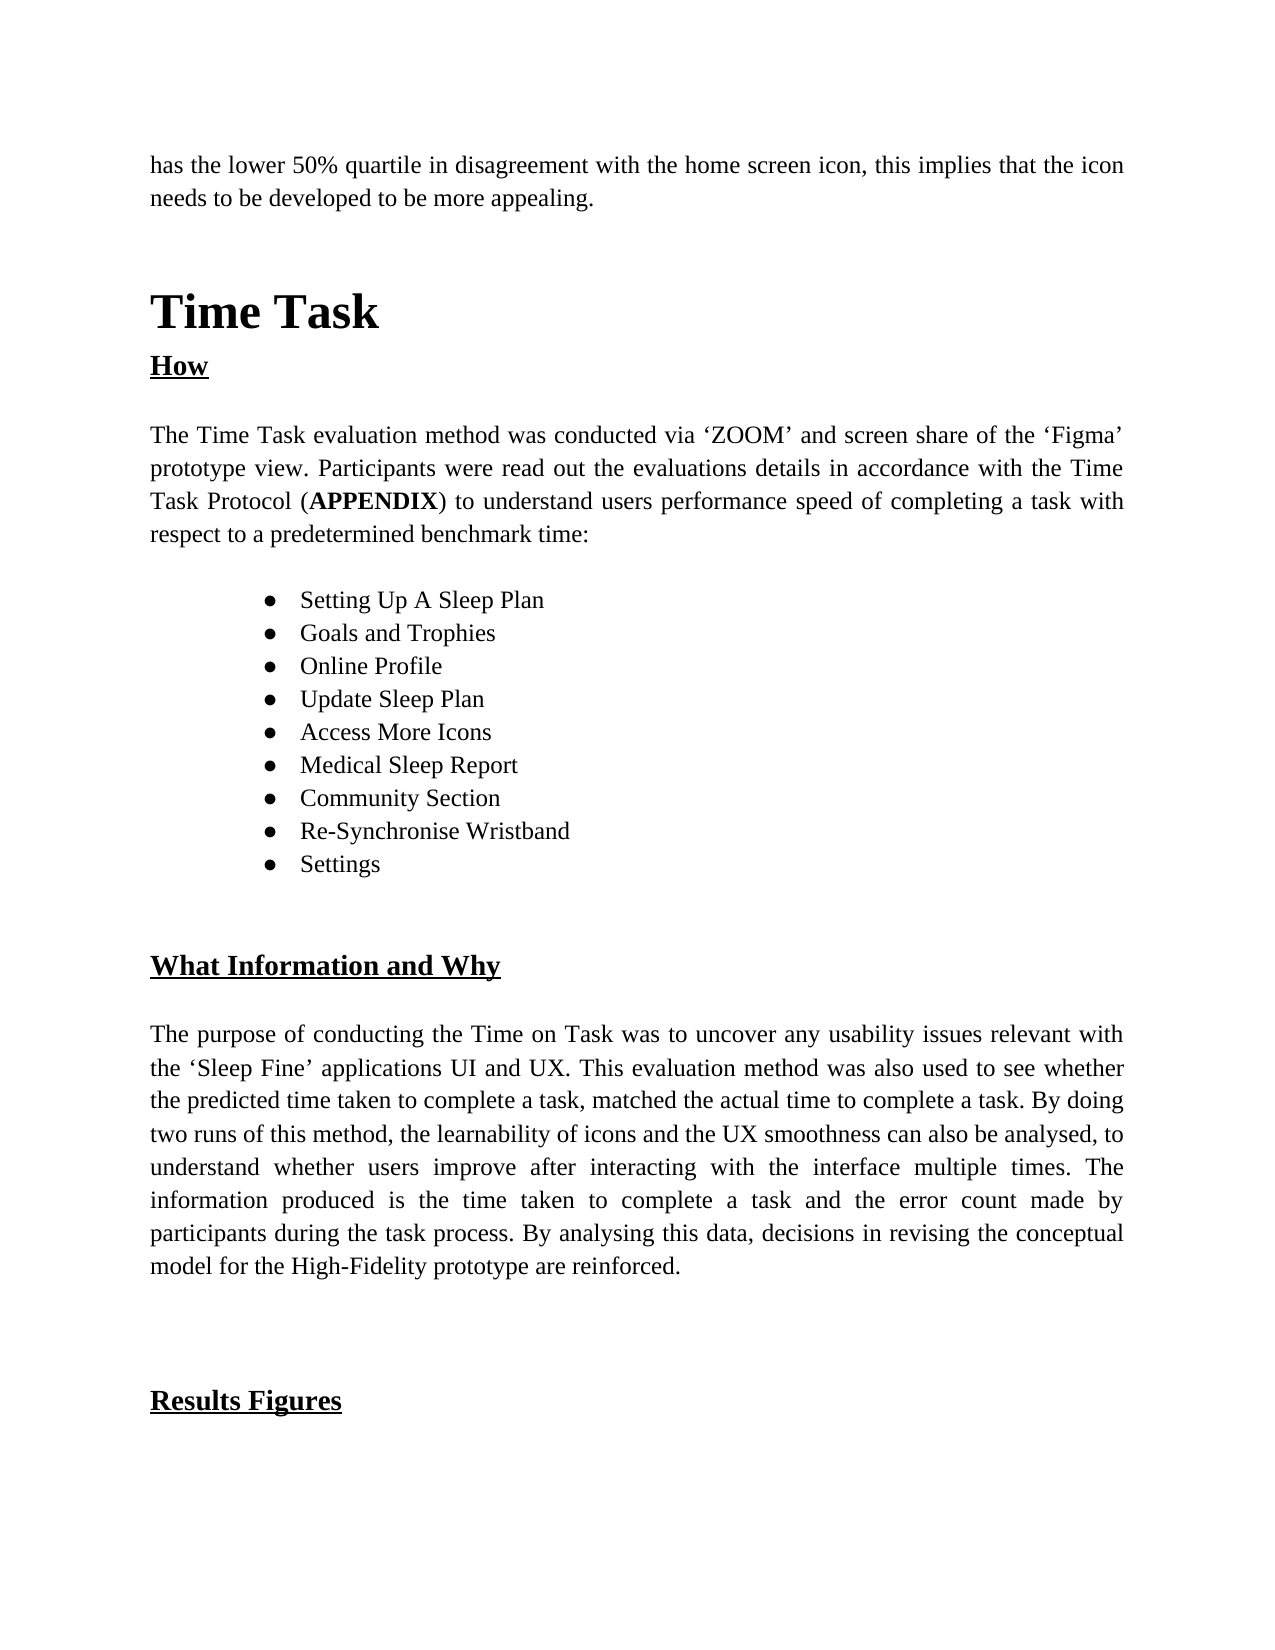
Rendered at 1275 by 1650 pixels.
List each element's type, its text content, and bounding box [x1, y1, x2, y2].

list Re-Synchronise Wristband [262, 816, 1125, 845]
list Setting Up A Sleep Plan [262, 585, 1125, 613]
text What Information and Why [150, 948, 1125, 982]
list Medical Sleep Report [262, 750, 1125, 779]
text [150, 150, 1125, 212]
text The Time Task evaluation method was conducted via ‘ZOOM’ and screen share of the ‘Figma’ prototype view. Participants were read out the evaluations details in accordance with the Time Task Protocol (APPENDIX) to understand users performance speed of completing a task with respect to a predetermined benchmark time: [150, 420, 1125, 547]
text How [150, 348, 1125, 382]
list Online Profile [262, 651, 1125, 679]
list Update Sleep Plan [262, 684, 1125, 713]
text The purpose of conducting the Time on Task was to uncover any usability issues relevant with the ‘Sleep Fine’ applications UI and UX. This evaluation method was also used to see whether the predicted time taken to complete a task, matched the actual time to complete a task. By doing two runs of this method, the learnability of icons and the UX smoothness can also be analysed, to understand whether users improve after interacting with the interface multiple times. The information produced is the time taken to complete a task and the error count made by participants during the task process. By analysing this data, decisions in revising the conceptual model for the High-Fidelity prototype are reinforced. [150, 1019, 1125, 1279]
list Goals and Trophies [262, 618, 1125, 647]
list Access More Icons [262, 717, 1125, 746]
text Time Task [150, 282, 1125, 339]
text Results Figures [150, 1383, 1125, 1416]
list Settings [262, 849, 1125, 878]
list Community Section [262, 783, 1125, 812]
